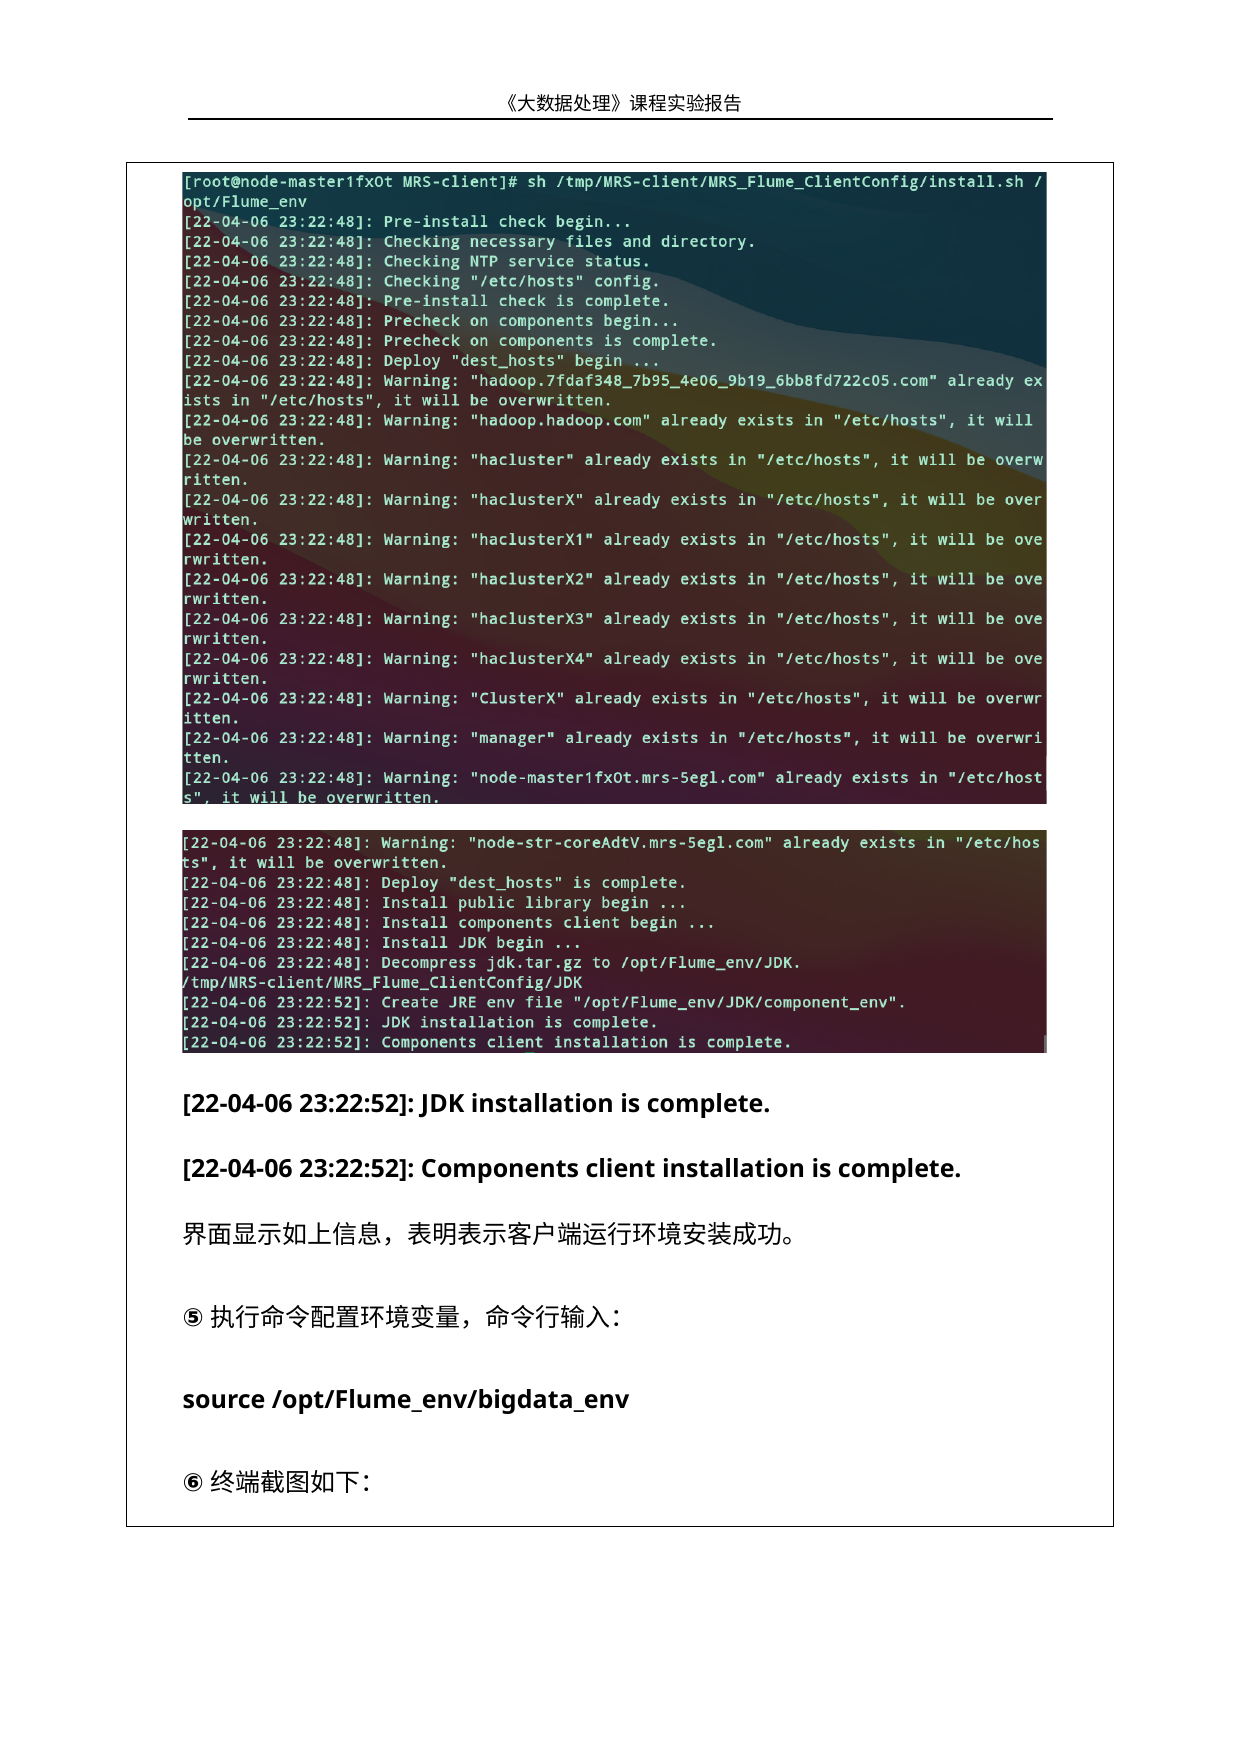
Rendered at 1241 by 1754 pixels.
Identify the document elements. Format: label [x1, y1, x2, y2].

picture [182, 172, 1047, 804]
table_cell [127, 163, 1113, 1526]
picture [182, 830, 1047, 1053]
